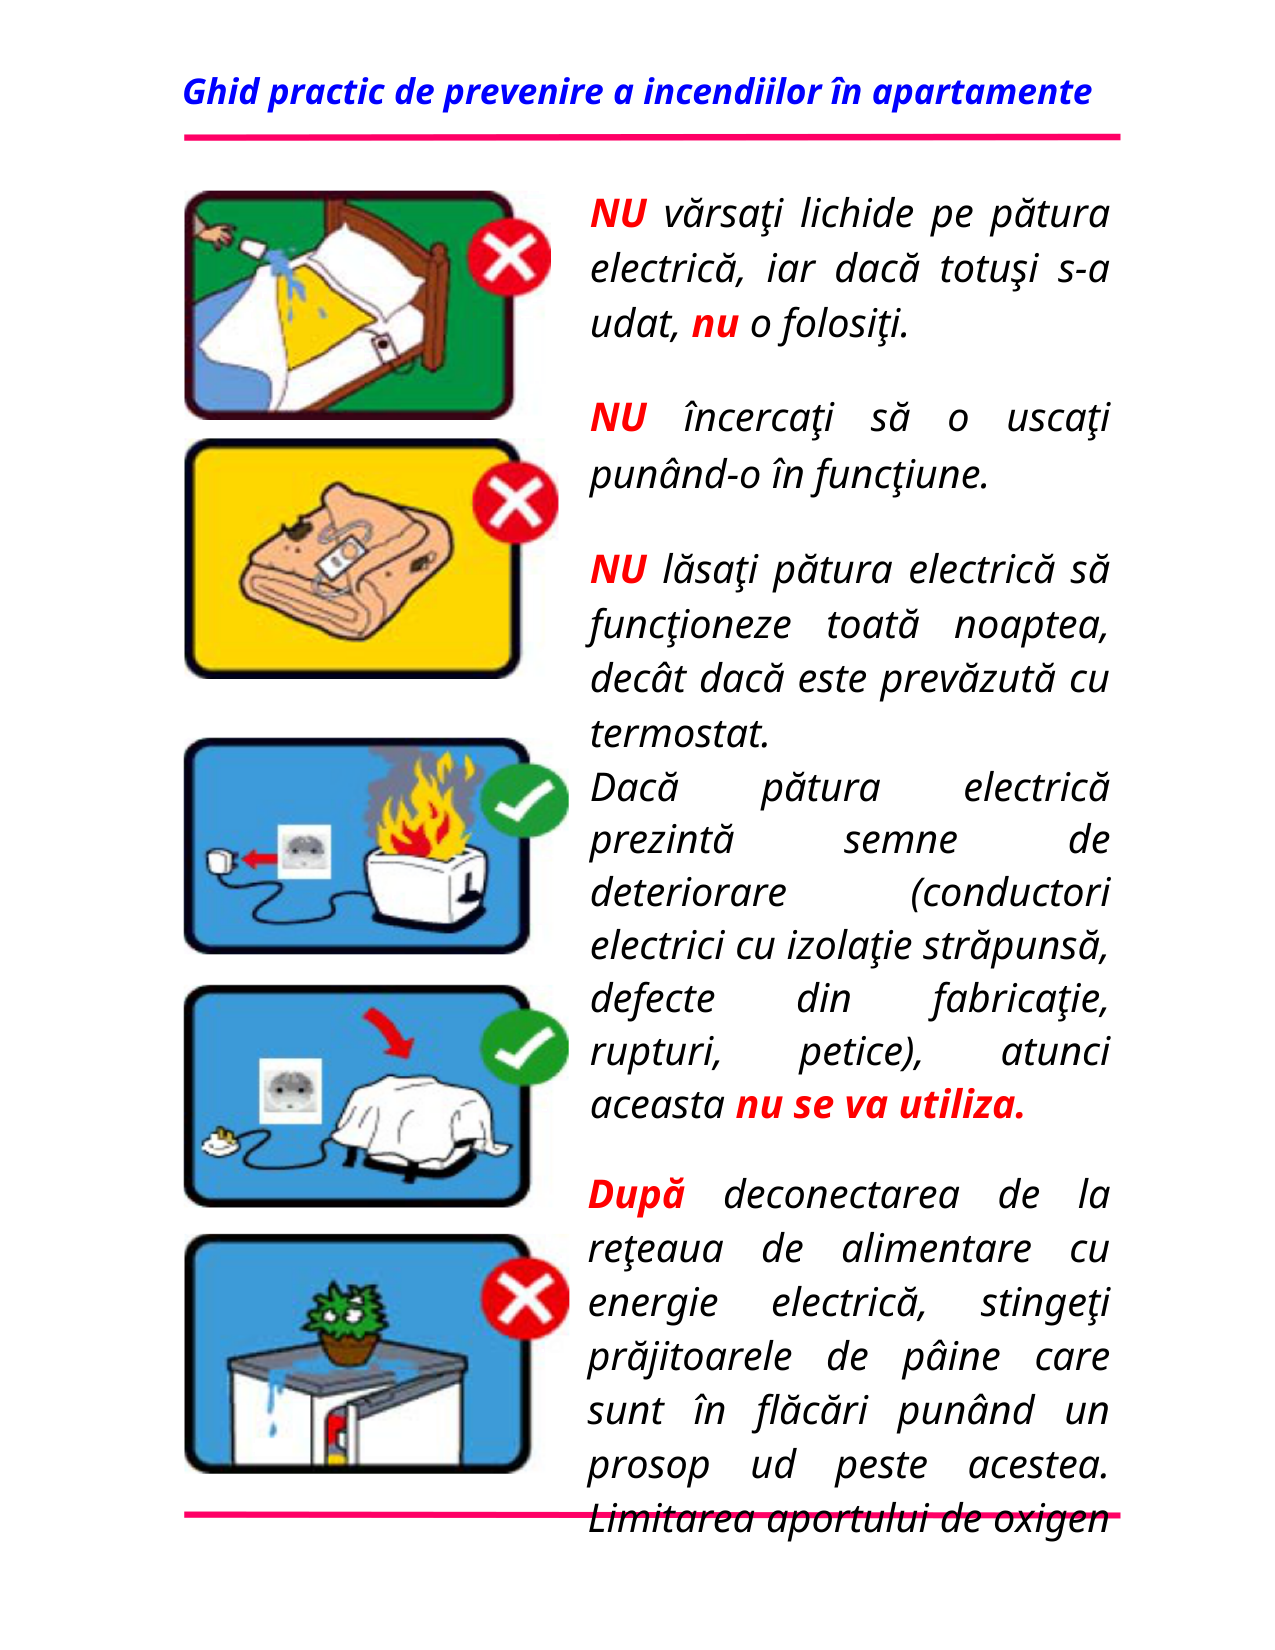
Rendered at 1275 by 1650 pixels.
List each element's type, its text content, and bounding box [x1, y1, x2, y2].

text NU încercaţi să o uscaţi punând-o în funcţiune. [589, 389, 1110, 501]
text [587, 1166, 1110, 1544]
picture [177, 130, 1124, 1521]
text NU lăsaţi pătura electrică să funcţioneze toată noaptea, decât dacă este prevăzută cu termostat. [589, 541, 1110, 759]
text NU vărsaţi lichide pe pătura electrică, iar dacă totuşi s-a udat, nu o folosiţi. [589, 185, 1110, 349]
text Dacă pătura electrică prezintă semne de deteriorare (conductori electrici cu izolaţie străpunsă, defecte din fabricaţie, rupturi, petice), atunci aceasta nu se va utiliza. [589, 759, 1110, 1130]
text Ghid practic de prevenire a incendiilor în apartamente [150, 66, 1125, 115]
